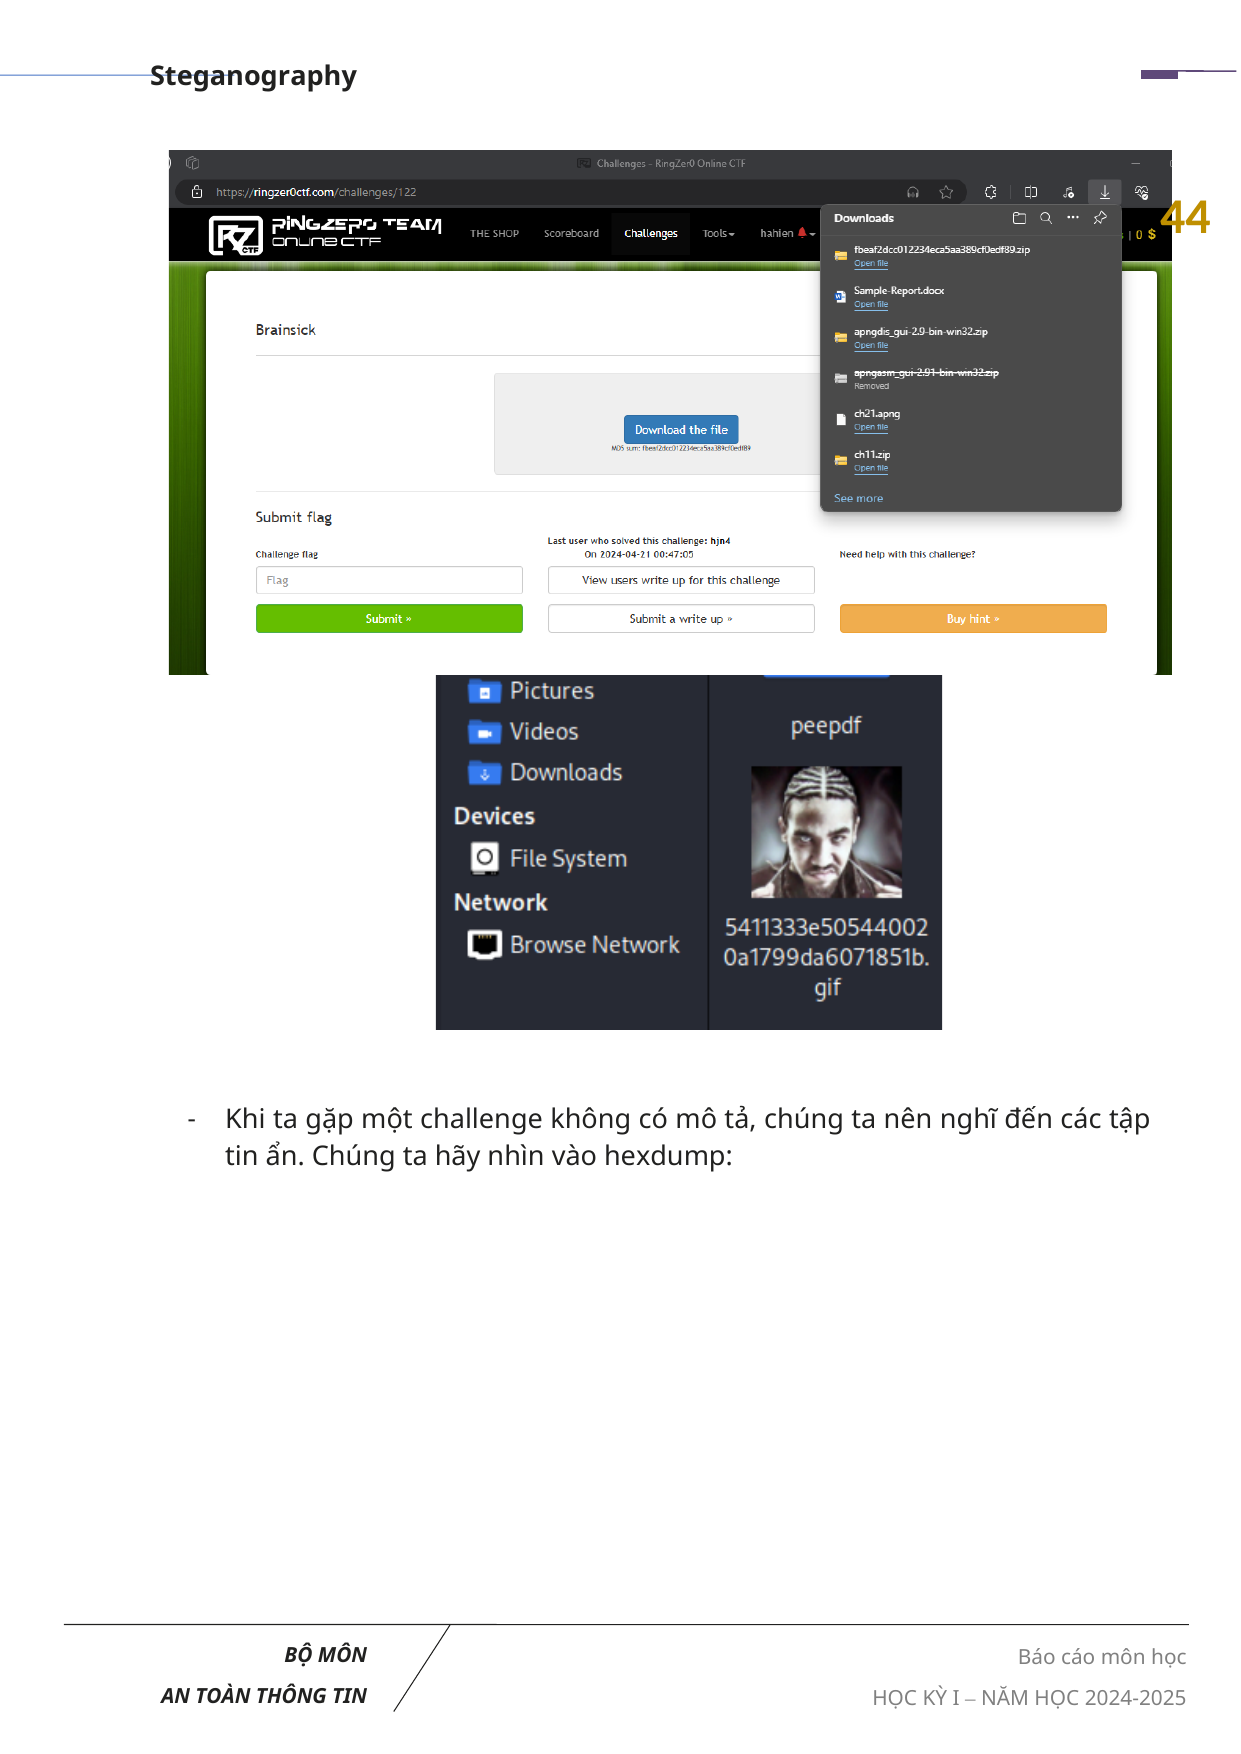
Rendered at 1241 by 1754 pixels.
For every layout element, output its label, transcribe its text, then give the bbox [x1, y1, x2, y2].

list Khi ta gặp một challenge không có mô tả, chúng ta nên nghĩ đến các tập tin ẩn. Chúng ta hãy nhìn vào hexdump: [187, 1099, 1153, 1173]
